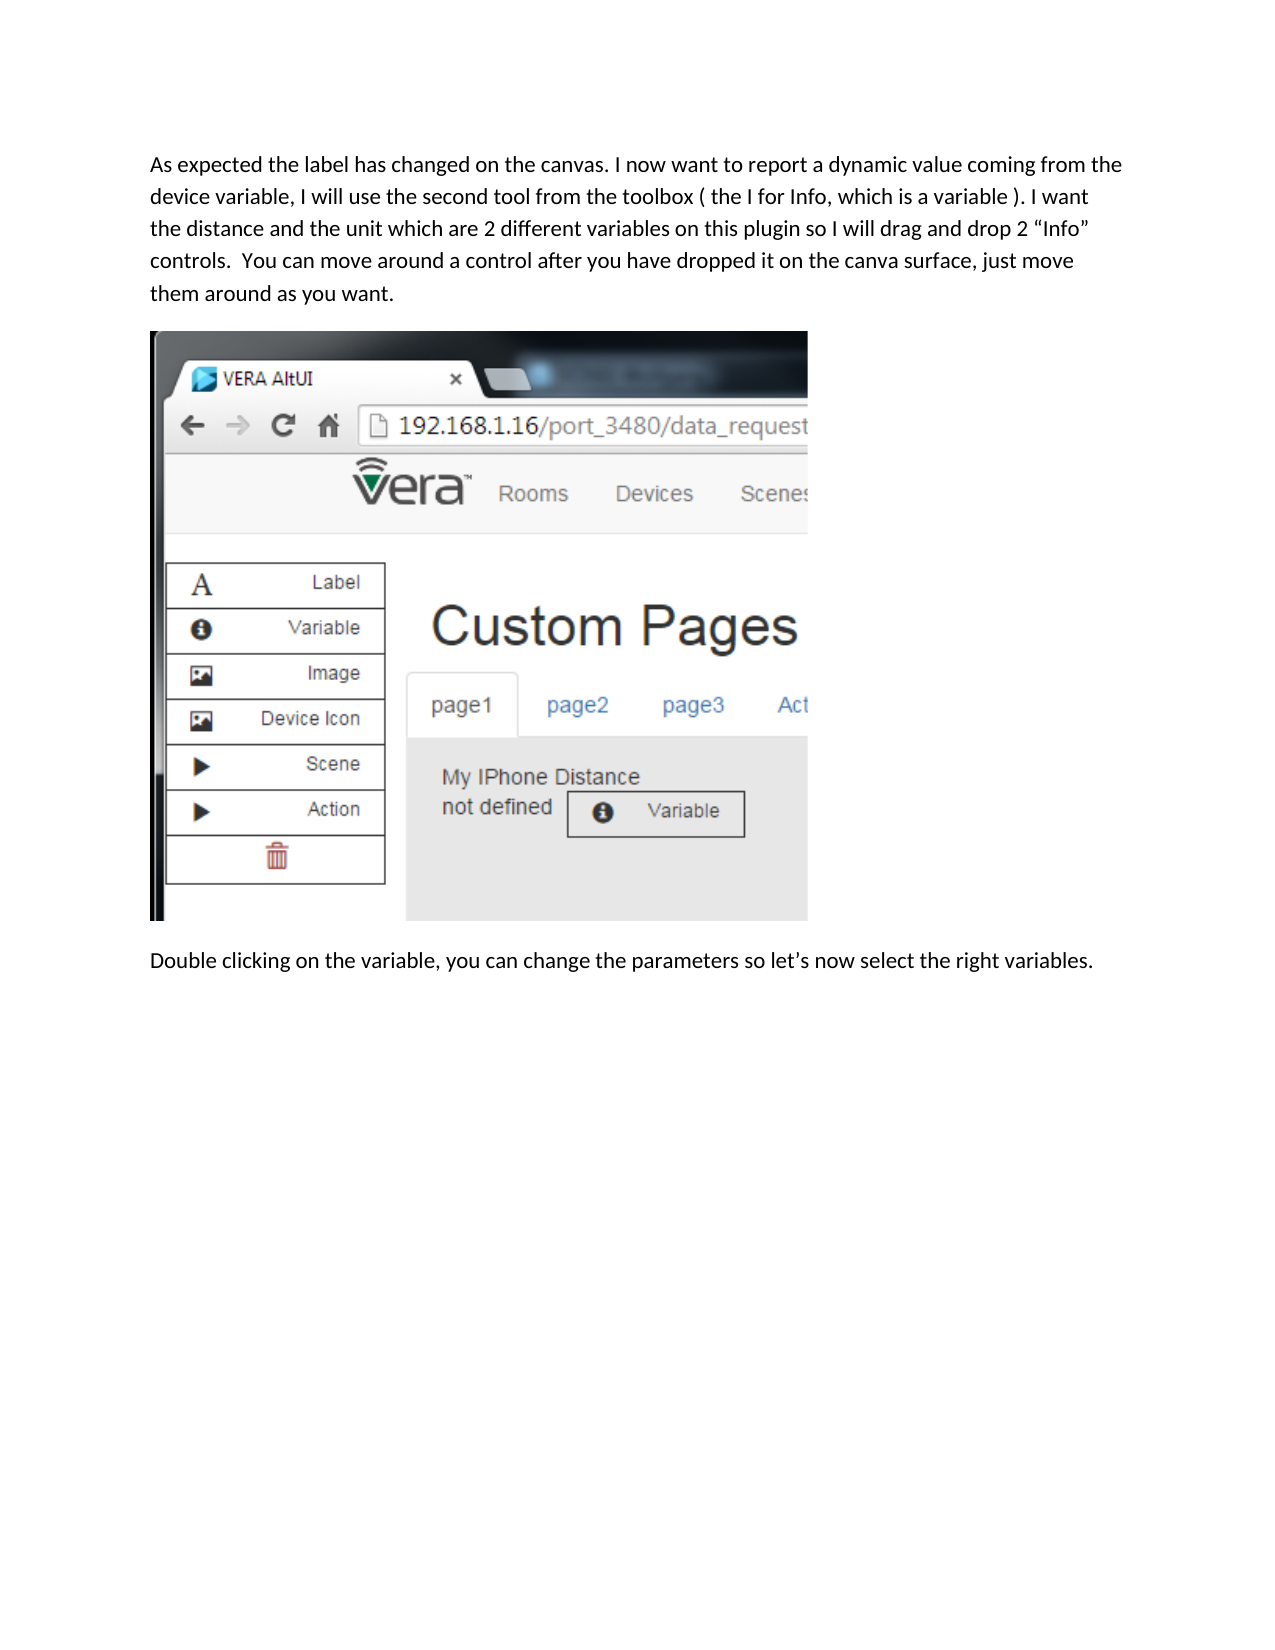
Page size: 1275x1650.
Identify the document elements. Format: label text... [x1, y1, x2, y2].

picture [150, 331, 808, 921]
text As expected the label has changed on the canvas. I now want to report a dynamic value coming from the device variable, I will use the second tool from the toolbox ( the I for Info, which is a variable ). I want the distance and the unit which are 2 different variables on this plugin so I will drag and drop 2 “Info” controls. You can move around a control after you have dropped it on the canva surface, just move them around as you want. [150, 150, 1125, 307]
text Double clicking on the variable, you can change the parameters so let’s now select the right variables. [150, 946, 1125, 974]
